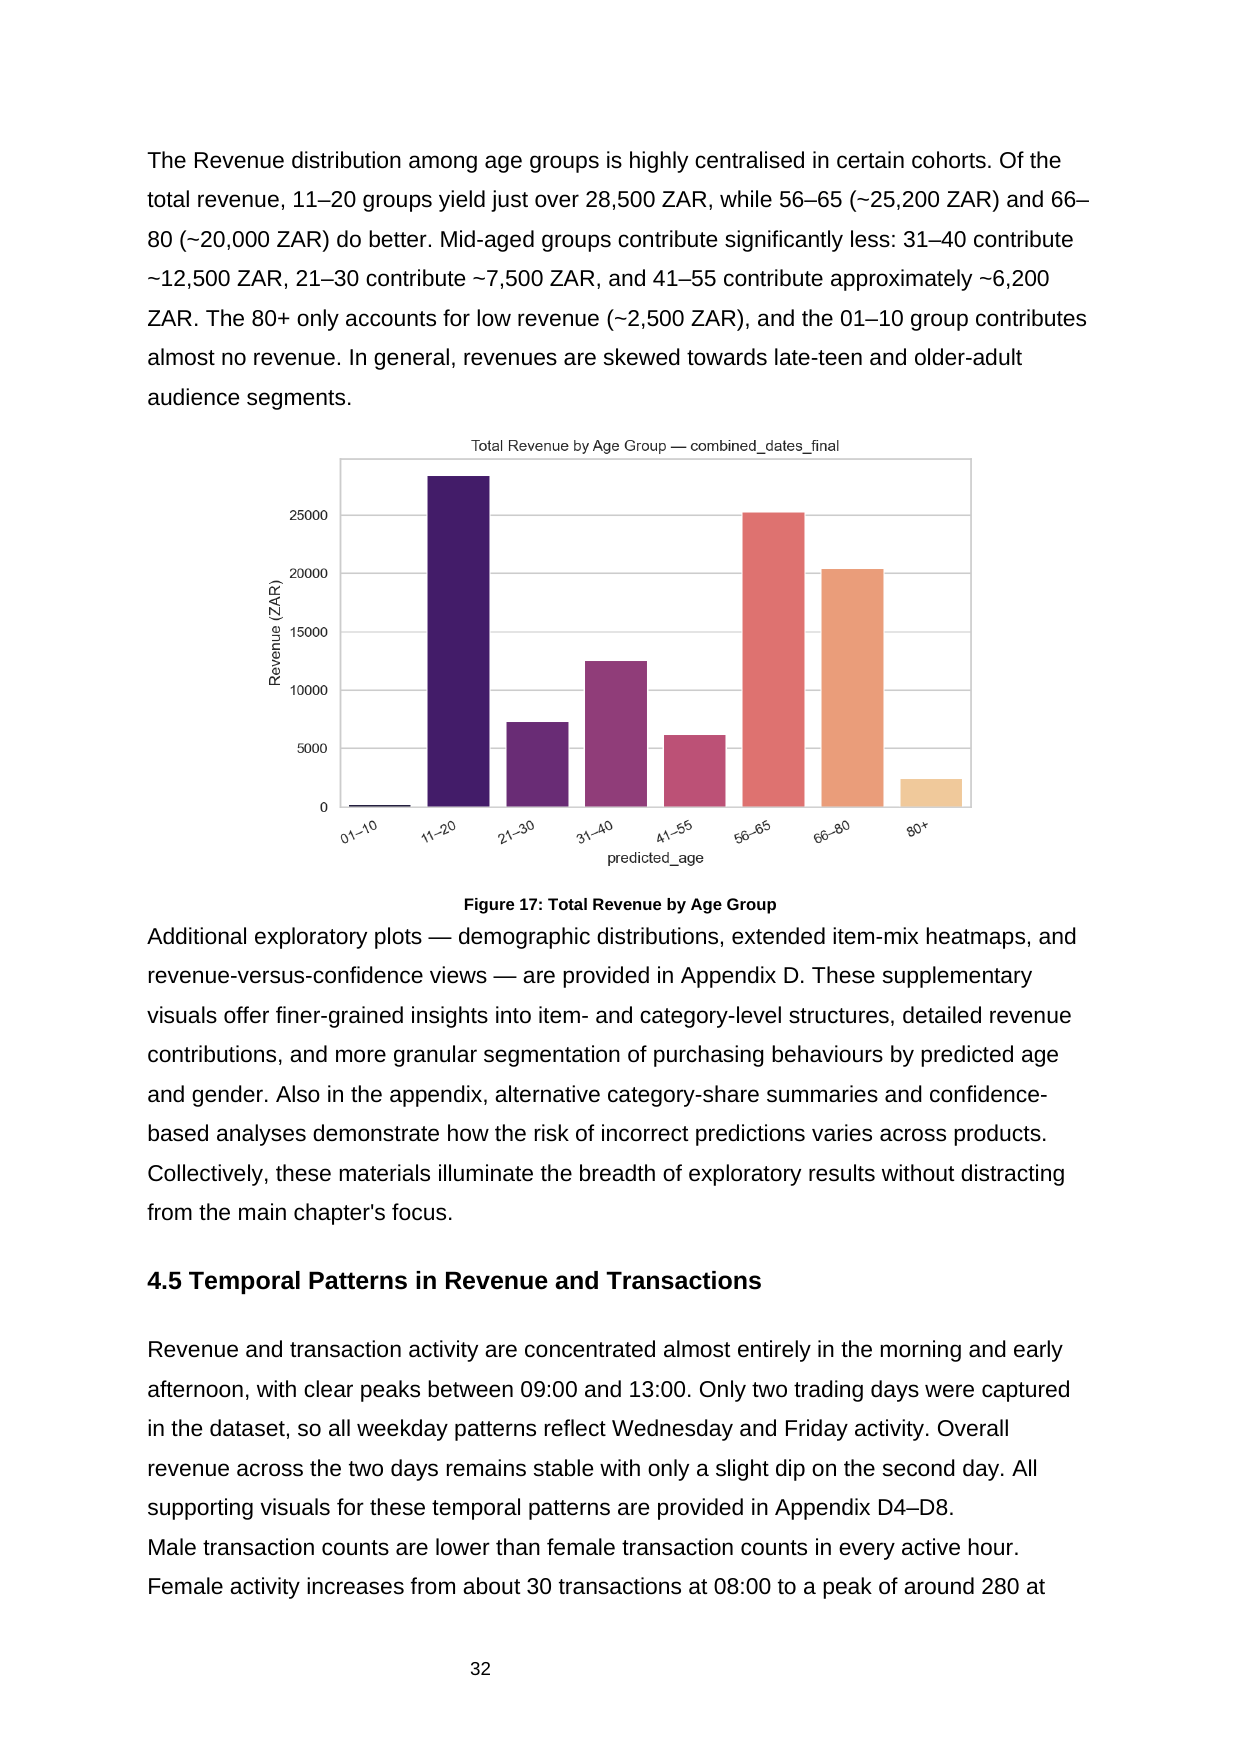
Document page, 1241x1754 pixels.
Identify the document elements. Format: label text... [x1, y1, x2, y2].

text Figure 17: Total Revenue by Age Group [147, 894, 1093, 913]
subtitle 4.5 Temporal Patterns in Revenue and Transactions [147, 1266, 1093, 1295]
text The Revenue distribution among age groups is highly centralised in certain cohorts. Of the total revenue, 11–20 groups yield just over 28,500 ZAR, while 56–65 (~25,200 ZAR) and 66–80 (~20,000 ZAR) do better. Mid-aged groups contribute significantly less: 31–40 contribute ~12,500 ZAR, 21–30 contribute ~7,500 ZAR, and 41–55 contribute approximately ~6,200 ZAR. The 80+ only accounts for low revenue (~2,500 ZAR), and the 01–10 group contributes almost no revenue. In general, revenues are skewed towards late-teen and older-adult audience segments. [147, 147, 1093, 410]
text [147, 1533, 1093, 1599]
text Revenue and transaction activity are concentrated almost entirely in the morning and early afternoon, with clear peaks between 09:00 and 13:00. Only two trading days were captured in the dataset, so all weekday patterns reflect Wednesday and Friday activity. Overall revenue across the two days remains stable with only a slight dip on the second day. All supporting visuals for these temporal patterns are provided in Appendix D4–D8. [147, 1336, 1093, 1520]
picture [253, 423, 987, 882]
text Additional exploratory plots — demographic distributions, extended item-mix heatmaps, and revenue-versus-confidence views — are provided in Appendix D. These supplementary visuals offer finer-grained insights into item- and category-level structures, detailed revenue contributions, and more granular segmentation of purchasing behaviours by predicted age and gender. Also in the appendix, alternative category-share summaries and confidence-based analyses demonstrate how the risk of incorrect predictions varies across products. Collectively, these materials illuminate the breadth of exploratory results without distracting from the main chapter's focus. [147, 923, 1093, 1226]
